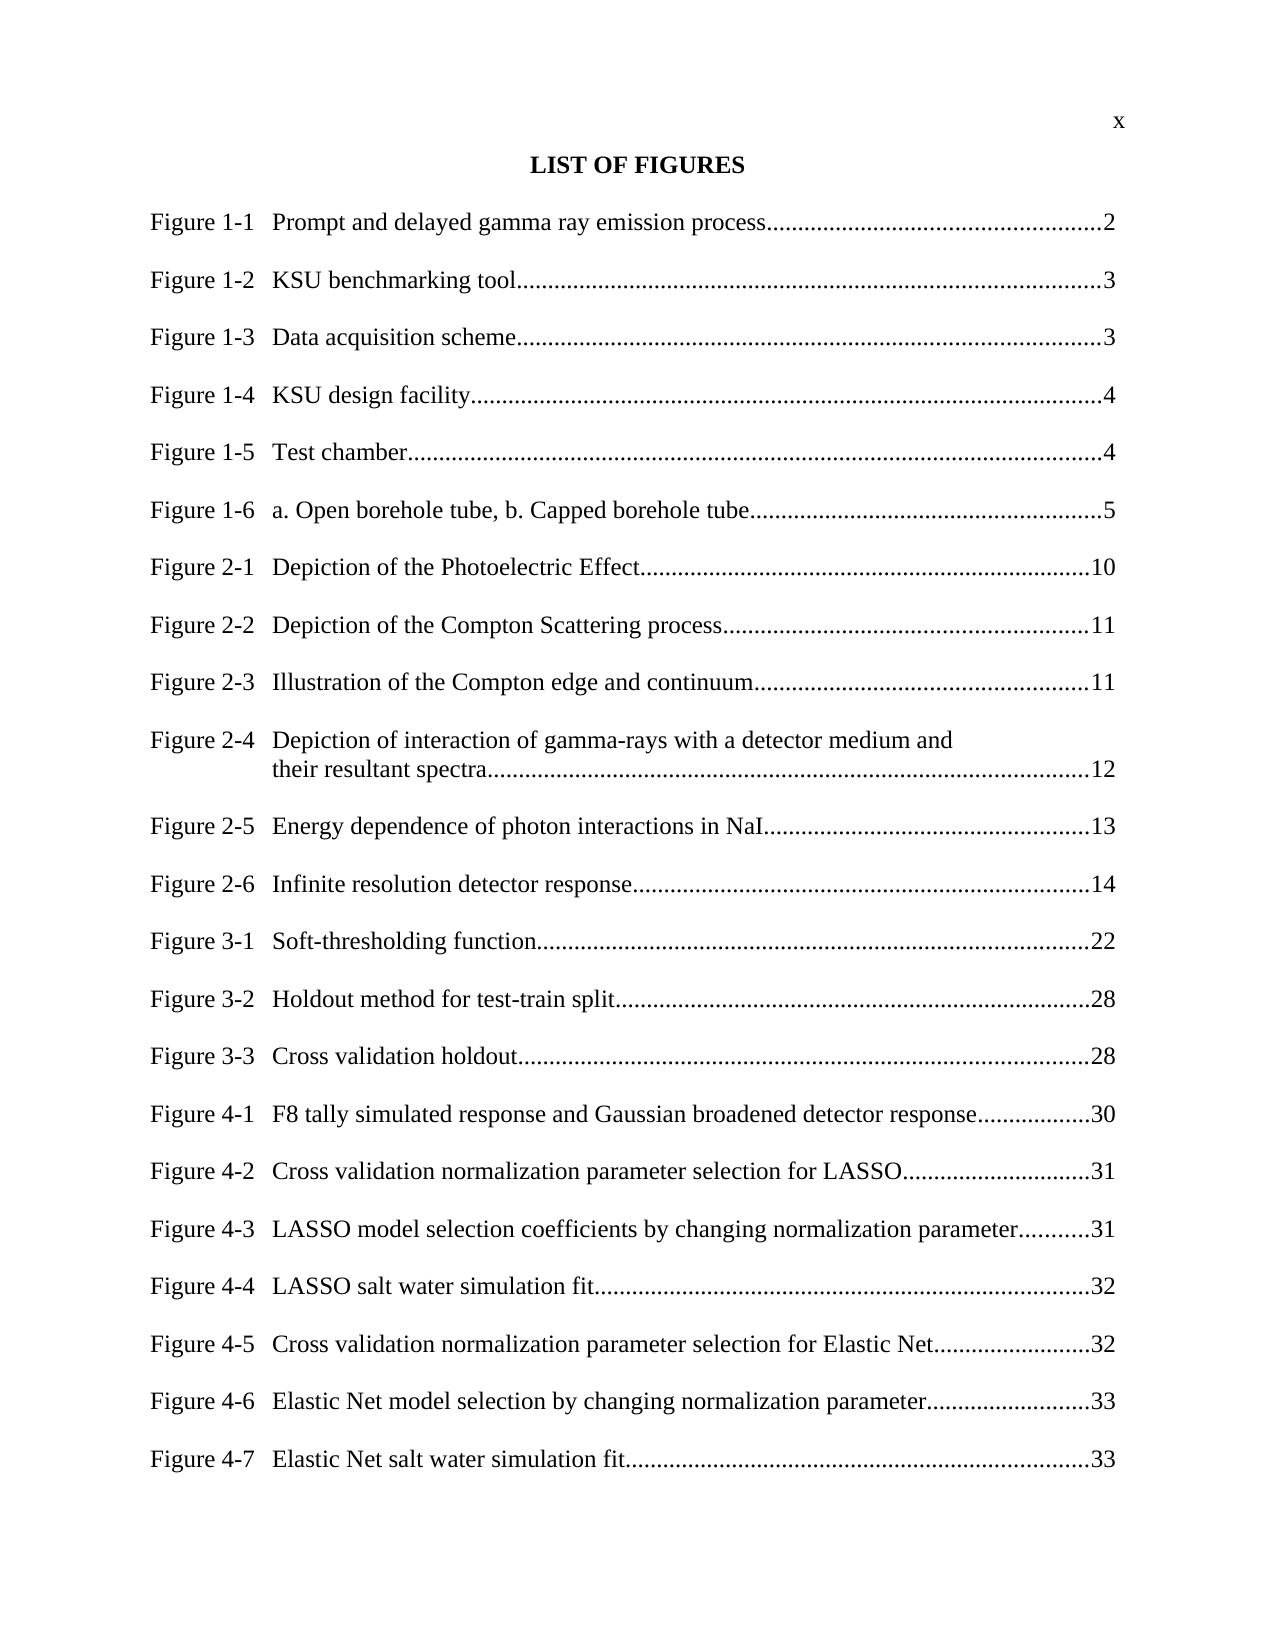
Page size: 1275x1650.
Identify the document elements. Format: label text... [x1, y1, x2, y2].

text Figure 2-6 Infinite resolution detector response 14 [150, 869, 1125, 897]
text Figure 1-2 KSU benchmarking tool 3 [150, 265, 1125, 294]
text Figure 2-5 Energy dependence of photon interactions in NaI 13 [150, 811, 1125, 840]
text LIST OF FIGURES [150, 150, 1125, 179]
text Figure 1-4 KSU design facility 4 [150, 380, 1125, 409]
text Figure 4-5 Cross validation normalization parameter selection for Elastic Net 32 [150, 1329, 1125, 1357]
text Figure 4-6 Elastic Net model selection by changing normalization parameter 33 [150, 1386, 1125, 1415]
text Figure 2-1 Depiction of the Photoelectric Effect 10 [150, 552, 1125, 581]
text Figure 1-5 Test chamber 4 [150, 437, 1125, 466]
text Figure 4-4 LASSO salt water simulation fit 32 [150, 1271, 1125, 1300]
text Figure 1-1 Prompt and delayed gamma ray emission process 2 [150, 207, 1125, 236]
text Figure 2-3 Illustration of the Compton edge and continuum 11 [150, 667, 1125, 696]
text Figure 1-6 a. Open borehole tube, b. Capped borehole tube 5 [150, 495, 1125, 524]
text Figure 3-1 Soft-thresholding function 22 [150, 926, 1125, 955]
text Figure 2-4 Depiction of interaction of gamma-rays with a detector medium and [150, 725, 1125, 754]
text Figure 3-2 Holdout method for test-train split 28 [150, 984, 1125, 1012]
text Figure 4-2 Cross validation normalization parameter selection for LASSO 31 [150, 1156, 1125, 1185]
text Figure 2-2 Depiction of the Compton Scattering process 11 [150, 610, 1125, 639]
text their resultant spectra 12 [150, 754, 1125, 782]
text Figure 4-1 F8 tally simulated response and Gaussian broadened detector response 30 [150, 1099, 1125, 1127]
text Figure 4-3 LASSO model selection coefficients by changing normalization parameter 31 [150, 1214, 1125, 1242]
text Figure 1-3 Data acquisition scheme 3 [150, 322, 1125, 351]
text Figure 3-3 Cross validation holdout 28 [150, 1041, 1125, 1070]
text Figure 4-7 Elastic Net salt water simulation fit 33 [150, 1444, 1125, 1472]
